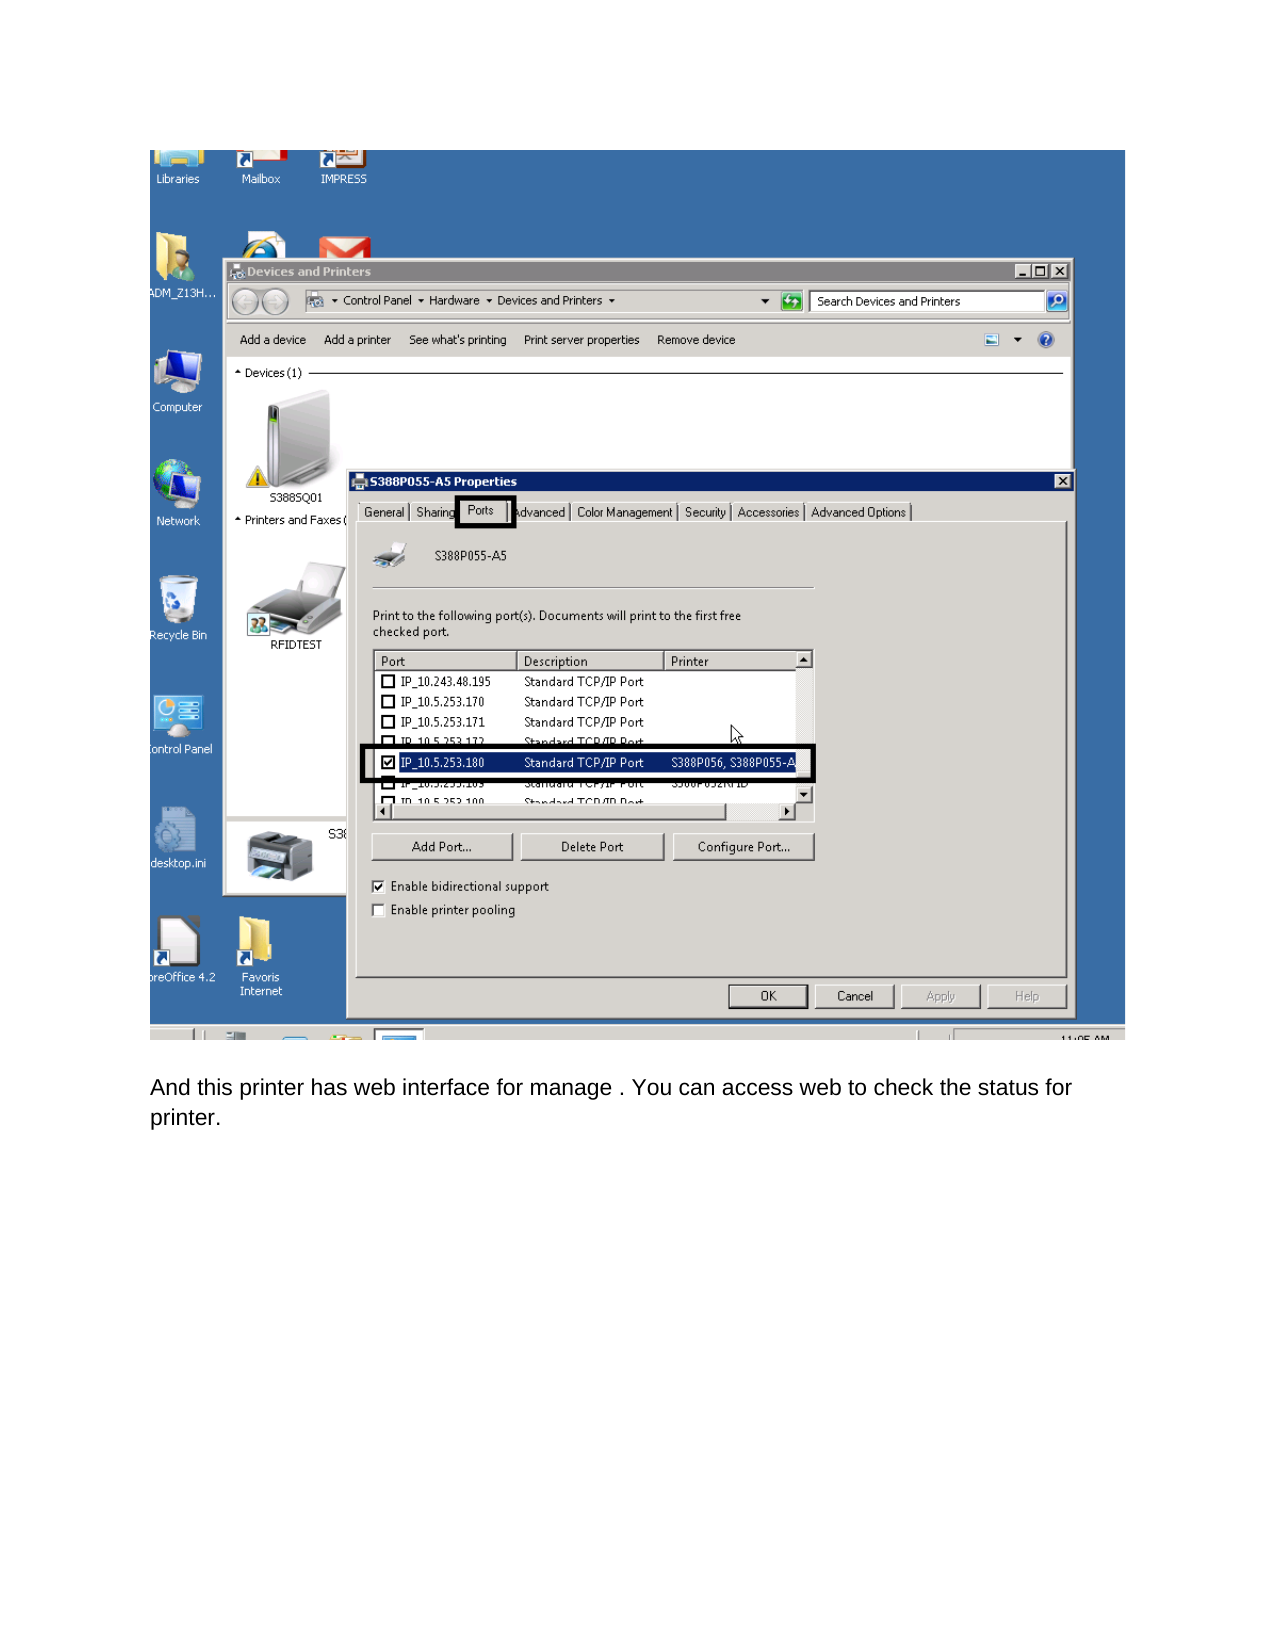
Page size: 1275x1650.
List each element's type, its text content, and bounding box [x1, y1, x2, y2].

text And this printer has web interface for manage . You can access web to check the status for printer. [150, 1074, 1125, 1130]
picture [150, 150, 1125, 1040]
